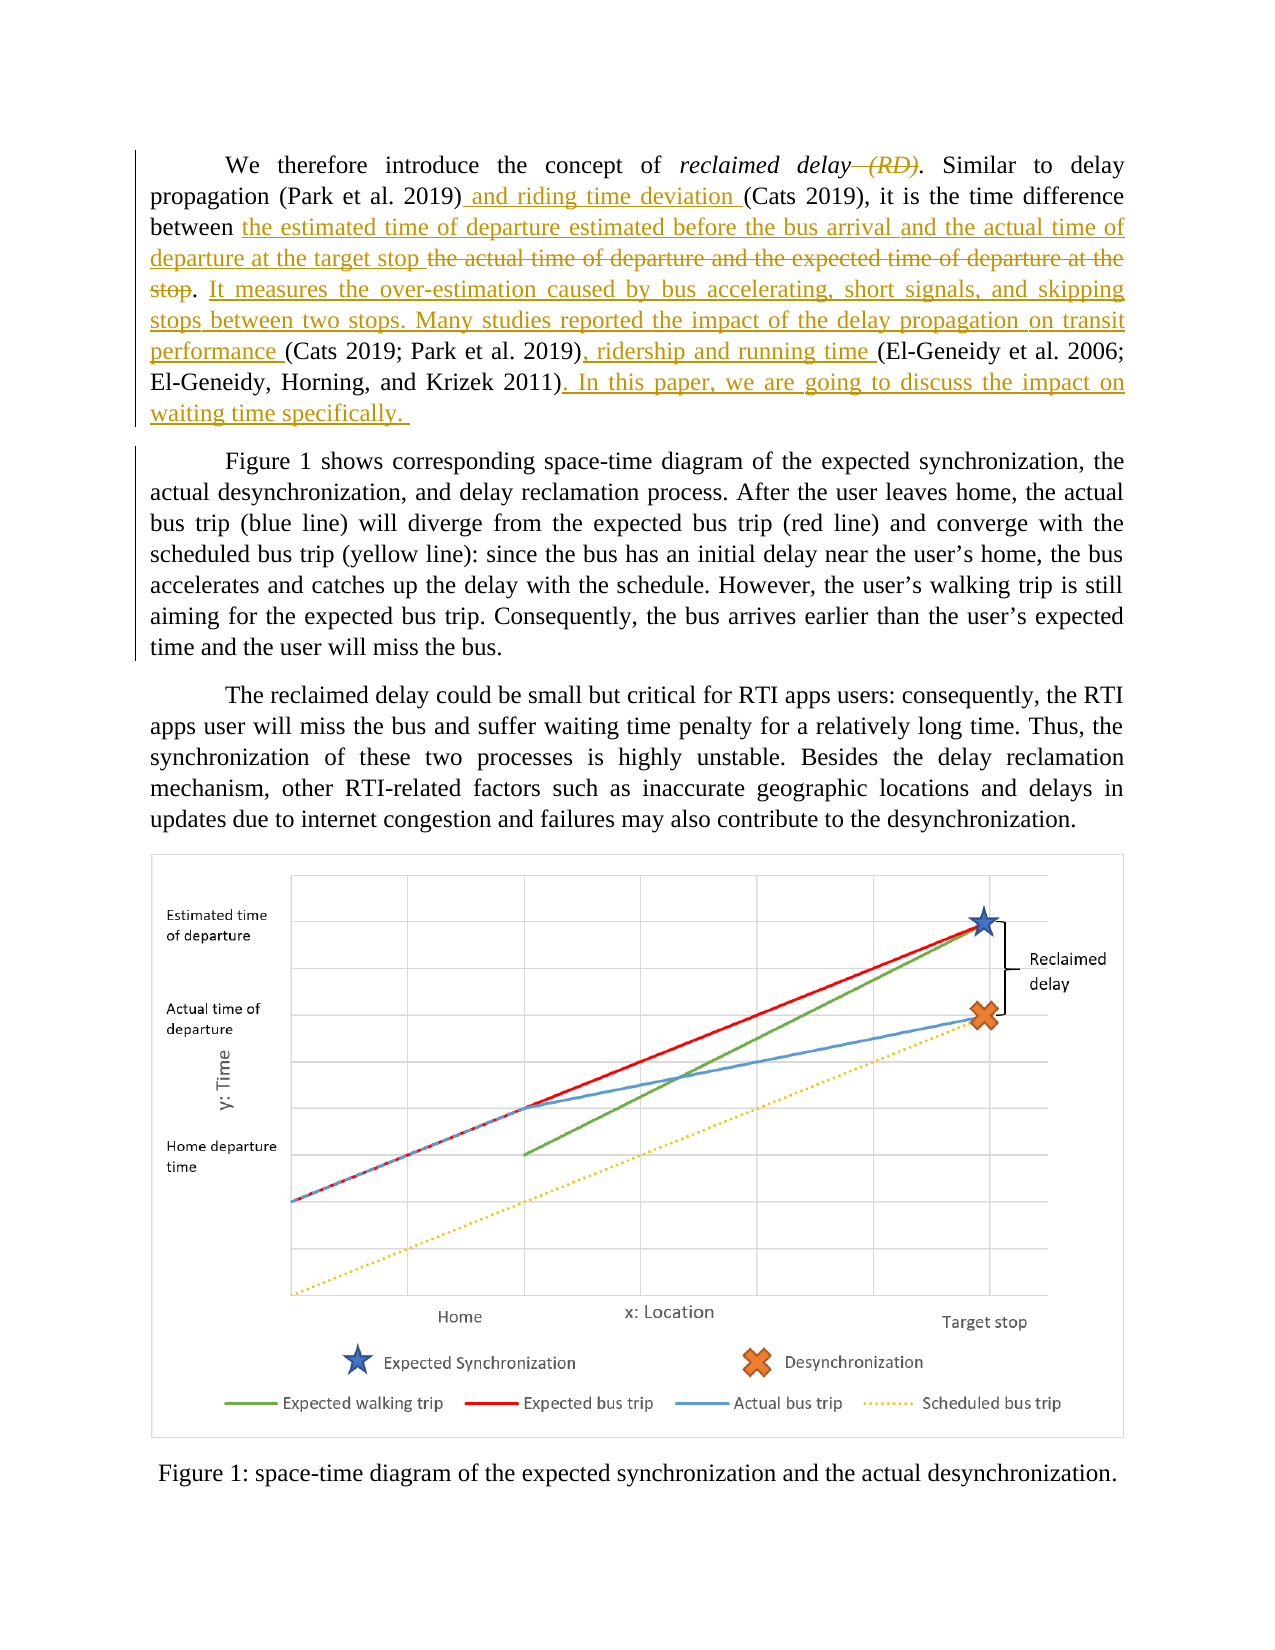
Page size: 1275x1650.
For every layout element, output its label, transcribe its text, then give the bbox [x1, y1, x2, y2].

picture [150, 851, 1125, 1440]
text Figure 1: space-time diagram of the expected synchronization and the actual desynchronization. [150, 1458, 1125, 1487]
text We therefore introduce the concept of reclaimed delay. Similar to delay propagation (Park et al. 2019)(Cats 2019), it is the time difference between . (Cats 2019; Park et al. 2019)(El-Geneidy et al. 2006; El‐Geneidy, Horning, and Krizek 2011) [150, 150, 1125, 330]
text Figure 1 shows corresponding space-time diagram of the expected synchronization, the actual desynchronization, and delay reclamation process. After the user leaves home, the actual bus trip (blue line) will diverge from the expected bus trip (red line) and converge with the scheduled bus trip (yellow line): since the bus has an initial delay near the user’s home, the bus accelerates and catches up the delay with the schedule. However, the user’s walking trip is still aiming for the expected bus trip. Consequently, the bus arrives earlier than the user’s expected time and the user will miss the bus. [150, 446, 1125, 661]
text We therefore introduce the concept of reclaimed delay. Similar to delay propagation (Park et al. 2019)(Cats 2019), it is the time difference between . (Cats 2019; Park et al. 2019)(El-Geneidy et al. 2006; El‐Geneidy, Horning, and Krizek 2011) [150, 331, 1125, 427]
text The reclaimed delay could be small but critical for RTI apps users: consequently, the RTI apps user will miss the bus and suffer waiting time penalty for a relatively long time. Thus, the synchronization of these two processes is highly unstable. Besides the delay reclamation mechanism, other RTI-related factors such as inaccurate geographic locations and delays in updates due to internet congestion and failures may also contribute to the desynchronization. [150, 680, 1125, 833]
